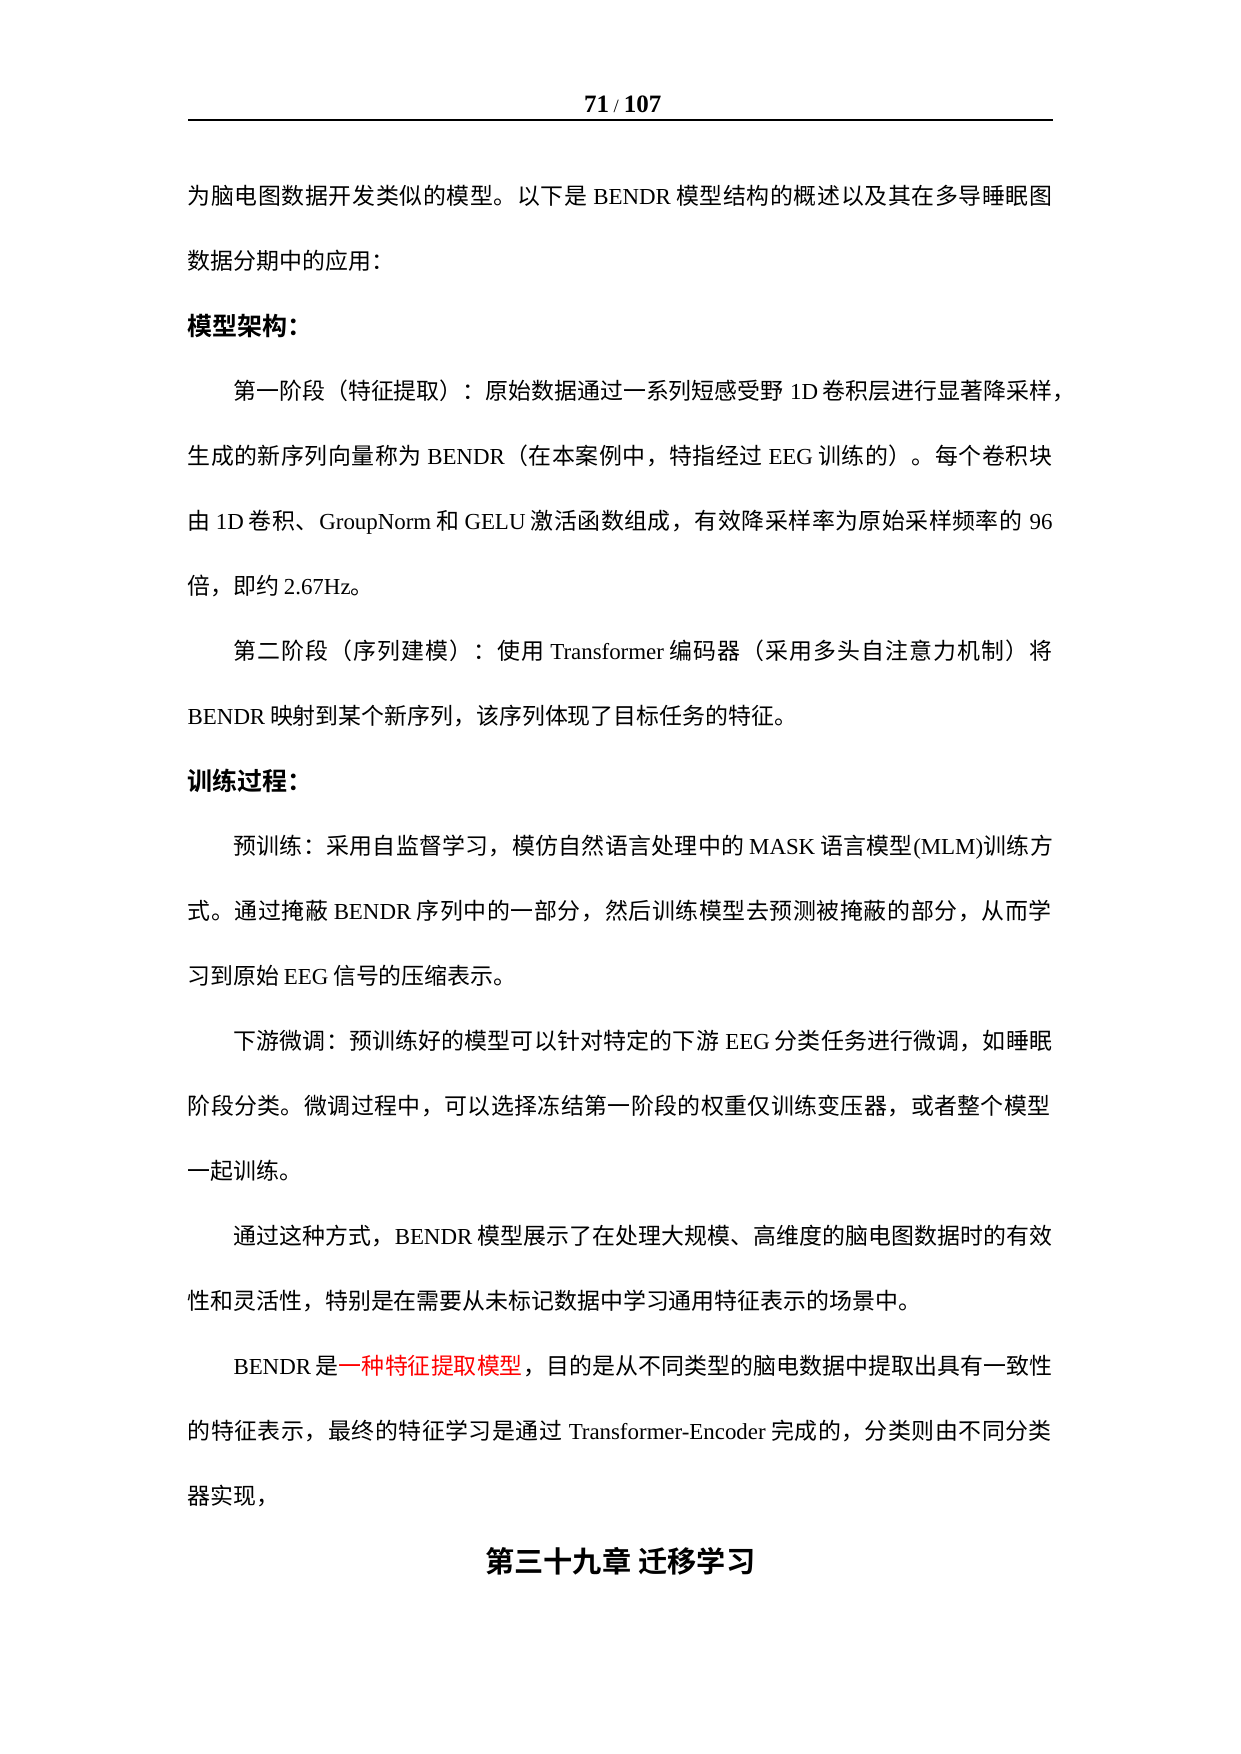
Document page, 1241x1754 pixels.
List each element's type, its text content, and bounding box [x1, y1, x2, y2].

list 第一阶段（特征提取）：原始数据通过一系列短感受野1D卷积层进行显著降采样，生成的新序列向量称为BENDR（在本案例中，特指经过EEG训练的）。每个卷积块由1D卷积、GroupNorm和GELU激活函数组成，有效降采样率为原始采样频率的96倍，即约2.67Hz。 [187, 357, 1053, 617]
list 通过这种方式，BENDR模型展示了在处理大规模、高维度的脑电图数据时的有效性和灵活性，特别是在需要从未标记数据中学习通用特征表示的场景中。 [187, 1202, 1053, 1332]
list 第二阶段（序列建模）：使用Transformer编码器（采用多头自注意力机制）将BENDR映射到某个新序列，该序列体现了目标任务的特征。 [187, 617, 1053, 747]
list 迁移学习 [187, 1527, 1053, 1592]
list BENDR是一种特征提取模型，目的是从不同类型的脑电数据中提取出具有一致性的特征表示，最终的特征学习是通过Transformer-Encoder完成的，分类则由不同分类器实现， [187, 1332, 1053, 1527]
list 下游微调：预训练好的模型可以针对特定的下游EEG分类任务进行微调，如睡眠阶段分类。微调过程中，可以选择冻结第一阶段的权重仅训练变压器，或者整个模型一起训练。 [187, 1007, 1053, 1202]
text 模型架构： [187, 292, 1053, 357]
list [187, 162, 1053, 292]
list 训练过程： [187, 747, 1053, 812]
list 预训练：采用自监督学习，模仿自然语言处理中的MASK语言模型(MLM)训练方式。通过掩蔽BENDR序列中的一部分，然后训练模型去预测被掩蔽的部分，从而学习到原始EEG信号的压缩表示。 [187, 812, 1053, 1007]
